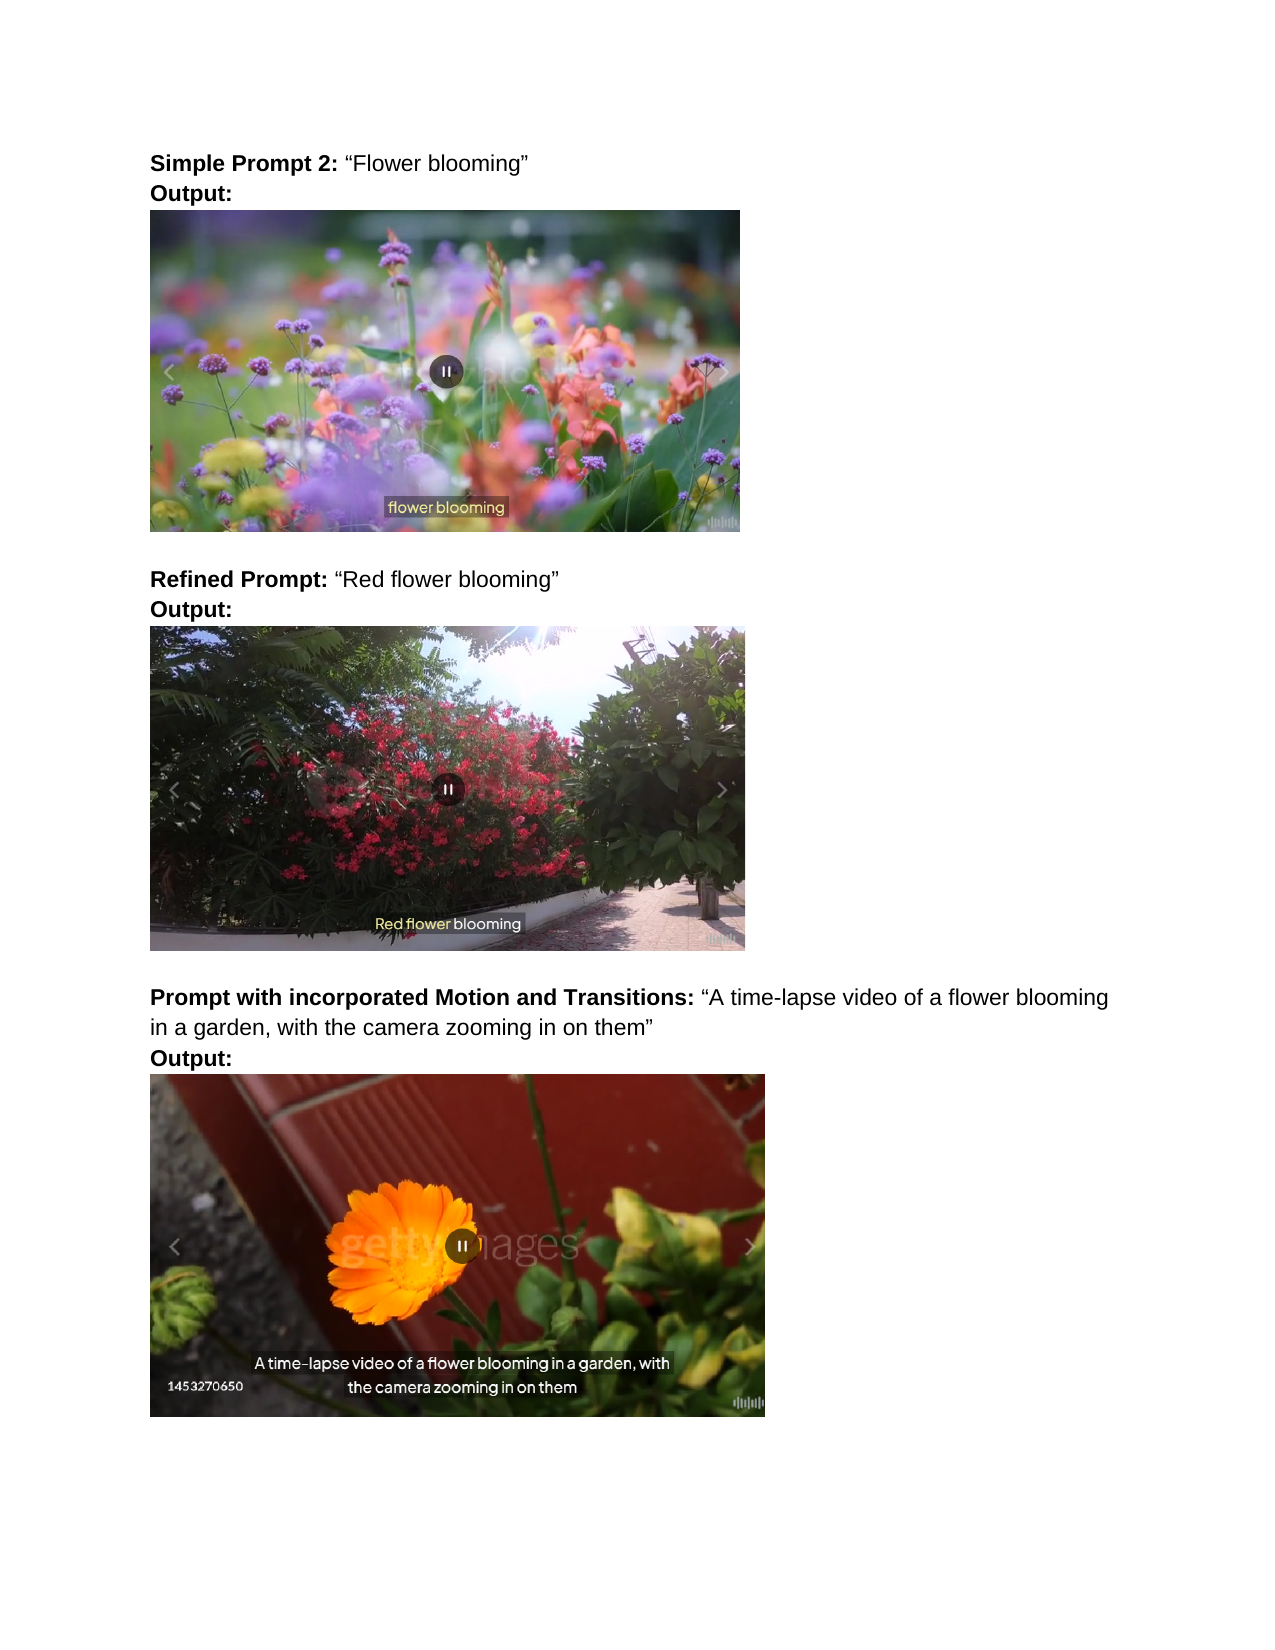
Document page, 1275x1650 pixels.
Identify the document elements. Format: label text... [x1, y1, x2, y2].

picture [150, 210, 740, 532]
text Prompt with incorporated Motion and Transitions: “A time-lapse video of a flower blooming in a garden, with the camera zooming in on them” [150, 984, 1125, 1041]
text Output: [150, 596, 1125, 622]
picture [150, 626, 746, 951]
text Simple Prompt 2: “Flower blooming” [150, 150, 1125, 176]
text Output: [150, 1044, 1125, 1071]
text Refined Prompt: “Red flower blooming” [150, 566, 1125, 592]
text Output: [150, 180, 1125, 207]
picture [150, 1074, 765, 1417]
